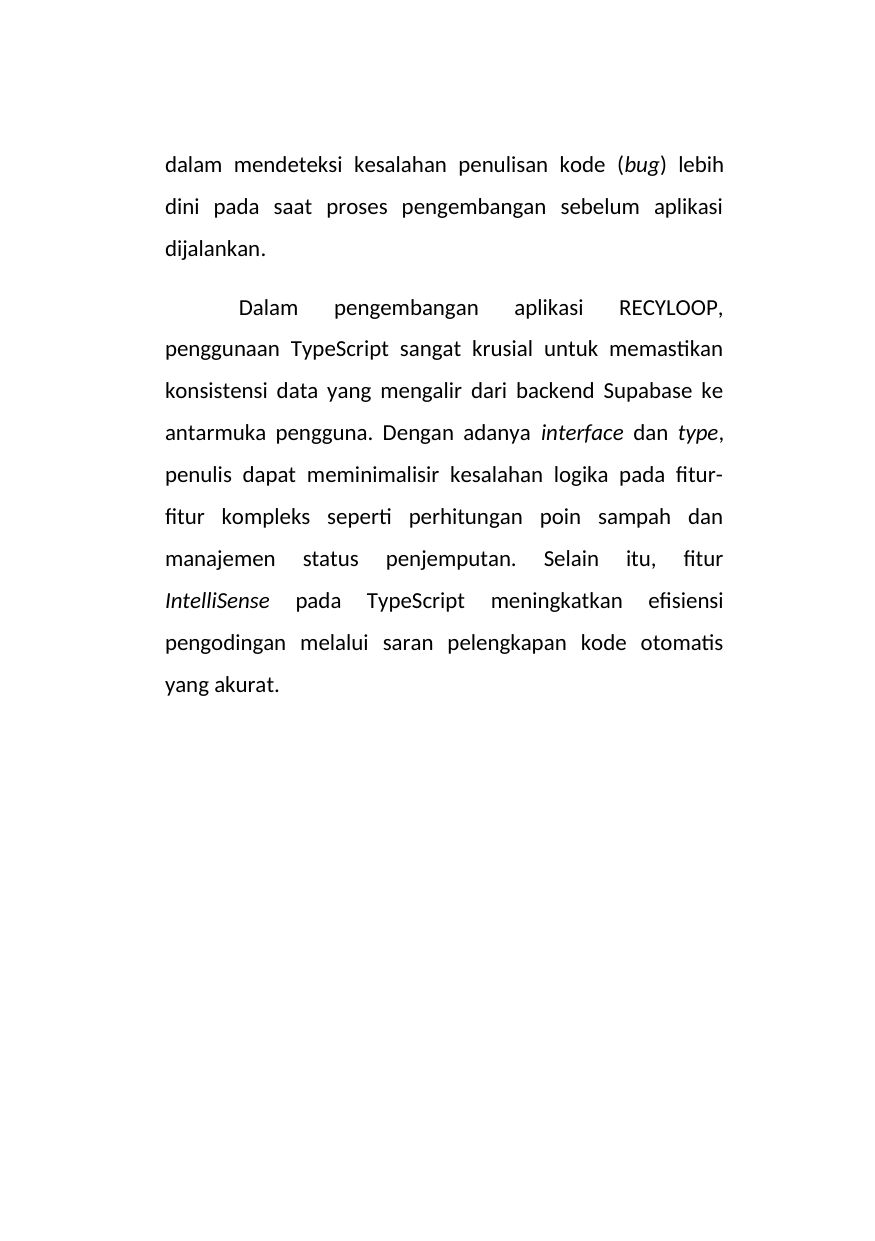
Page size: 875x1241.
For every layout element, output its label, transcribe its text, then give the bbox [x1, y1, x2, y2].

text Dalam pengembangan aplikasi RECYLOOP, penggunaan TypeScript sangat krusial untuk memastikan konsistensi data yang mengalir dari backend Supabase ke antarmuka pengguna. Dengan adanya interface dan type, penulis dapat meminimalisir kesalahan logika pada fitur-fitur kompleks seperti perhitungan poin sampah dan manajemen status penjemputan. Selain itu, fitur IntelliSense pada TypeScript meningkatkan efisiensi pengodingan melalui saran pelengkapan kode otomatis yang akurat. [165, 293, 724, 698]
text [165, 150, 724, 262]
